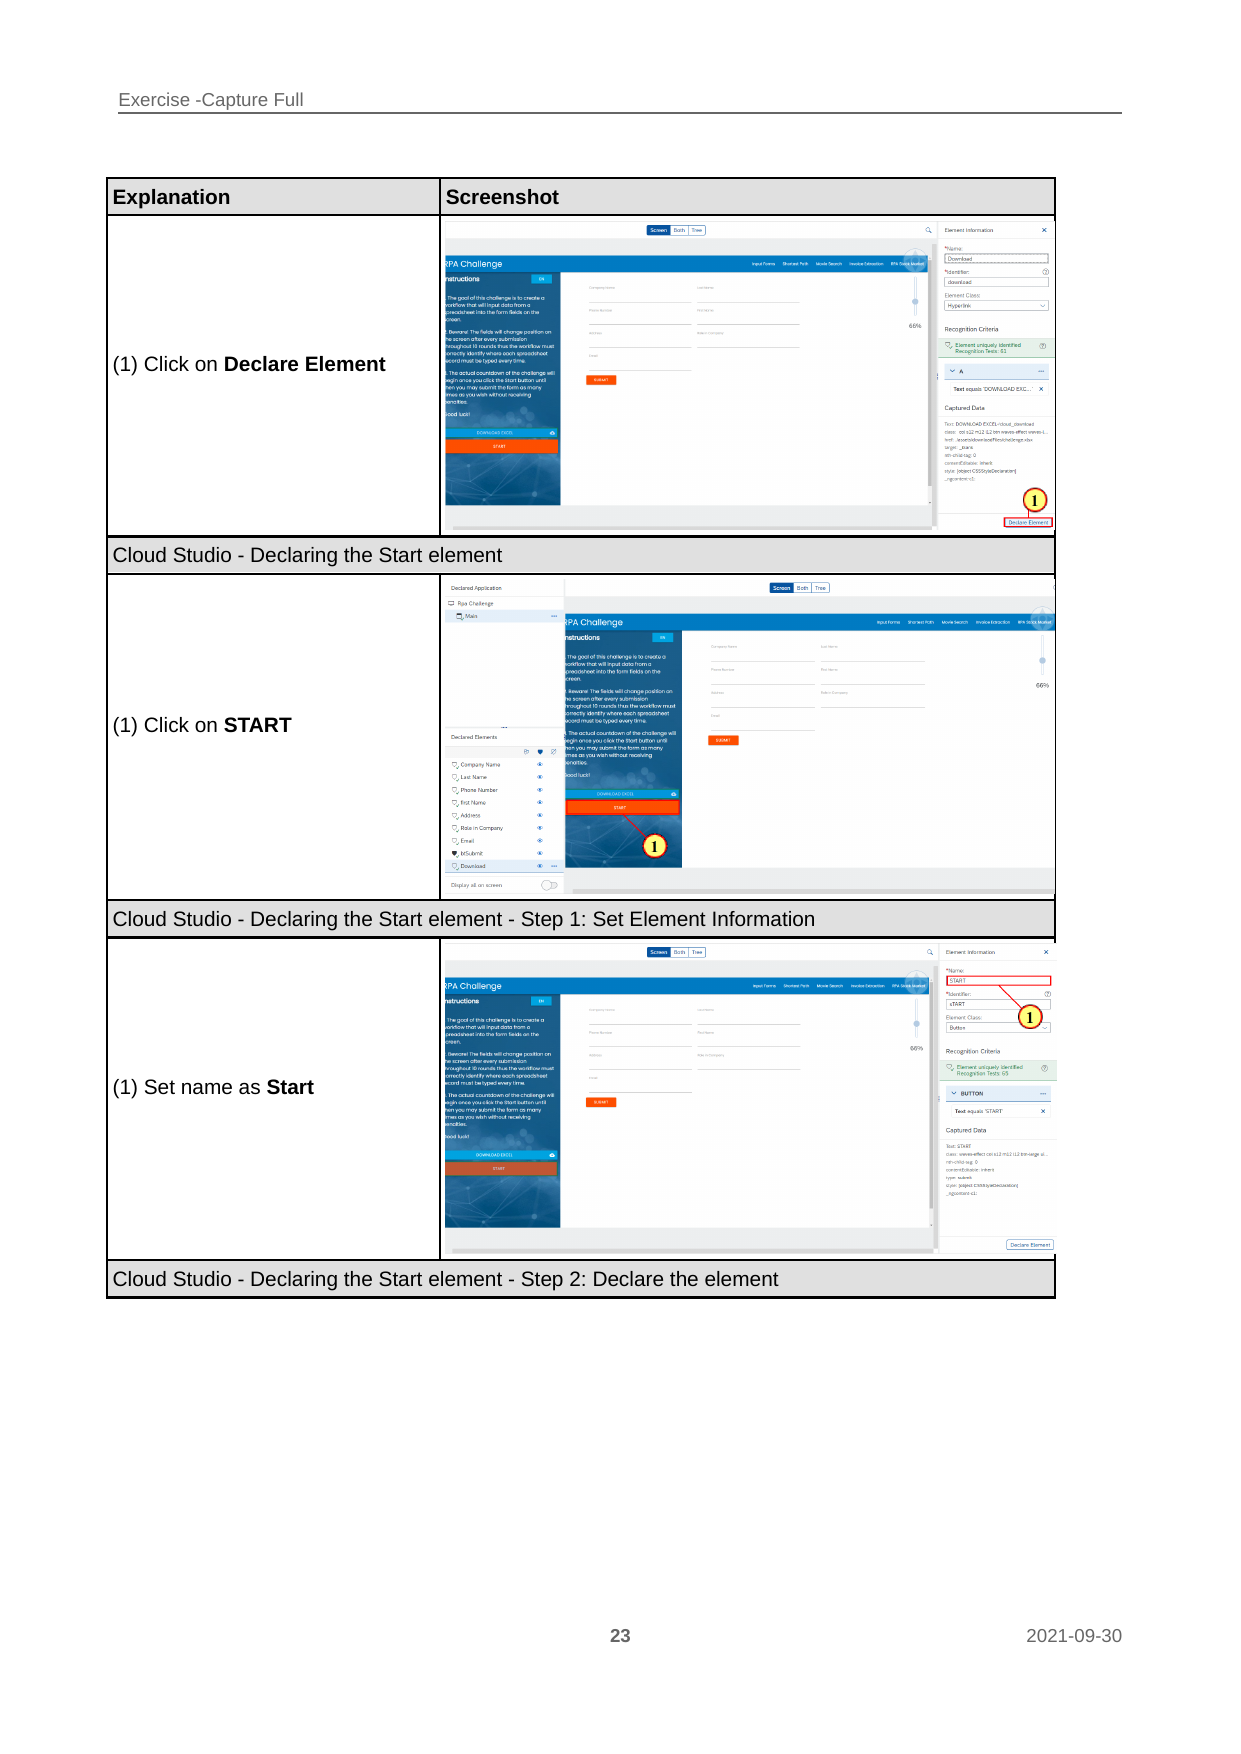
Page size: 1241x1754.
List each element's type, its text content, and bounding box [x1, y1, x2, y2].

table_cell [441, 575, 1054, 899]
table_header Screenshot [441, 179, 1054, 214]
picture [445, 221, 1055, 530]
picture [445, 579, 1055, 894]
table_cell Cloud Studio - Declaring the Start element [108, 538, 1054, 572]
picture [445, 943, 1057, 1254]
table_header Explanation [108, 179, 439, 214]
table_cell Cloud Studio - Declaring the Start element - Step 2: Declare the element [108, 1261, 1054, 1296]
table_cell Cloud Studio - Declaring the Start element - Step 1: Set Element Information [108, 901, 1054, 936]
table_cell [441, 939, 1054, 1259]
table_cell [441, 216, 1054, 535]
table_cell (1) Click on START [108, 575, 439, 899]
table_cell (1) Click on Declare Element [108, 216, 439, 535]
table_cell (1) Set name as Start [108, 939, 439, 1259]
